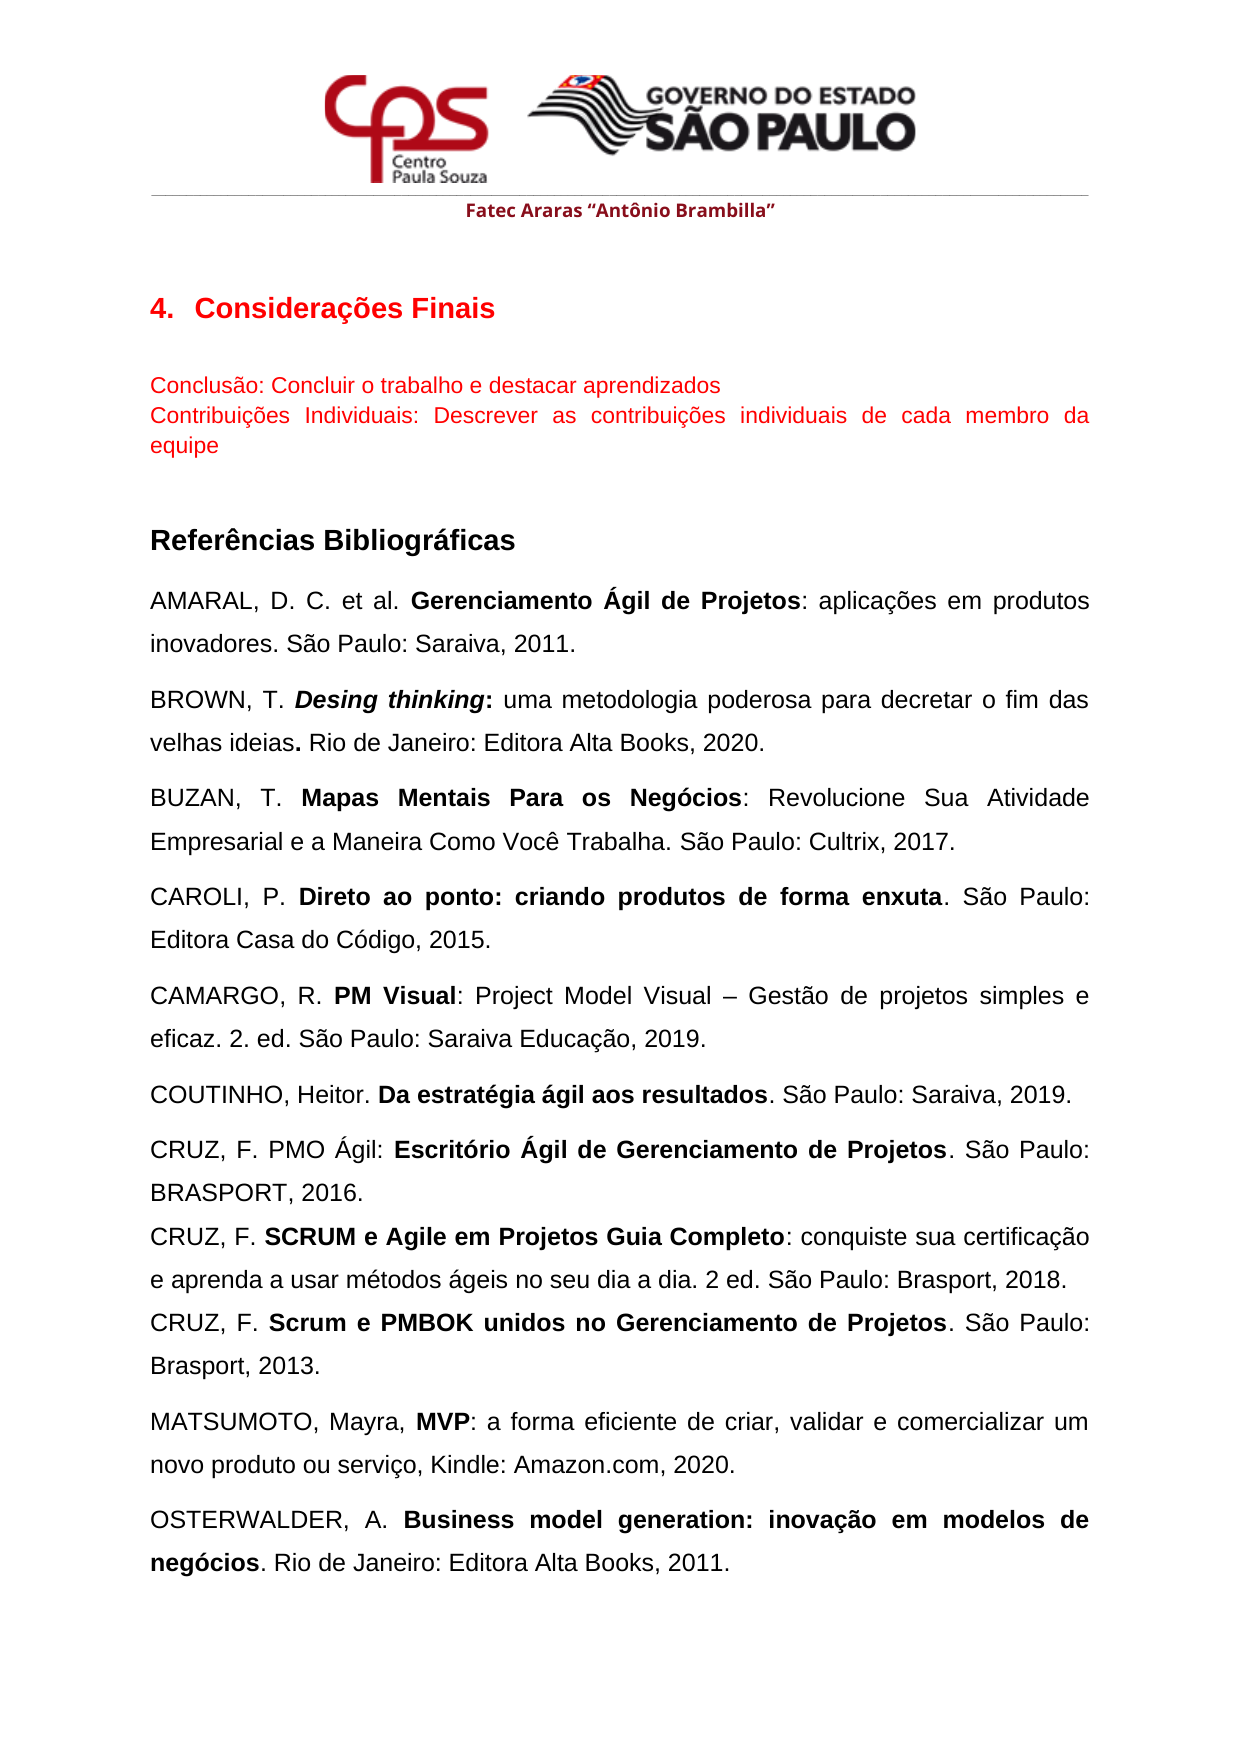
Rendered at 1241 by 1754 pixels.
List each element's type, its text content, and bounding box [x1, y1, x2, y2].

text CAROLI, P. Direto ao ponto: criando produtos de forma enxuta. São Paulo: Editora Casa do Código, 2015. [150, 882, 1090, 954]
text OSTERWALDER, A. Business model generation: inovação em modelos de negócios. Rio de Janeiro: Editora Alta Books, 2011. [150, 1505, 1090, 1577]
list CRUZ, F. SCRUM e Agile em Projetos Guia Completo: conquiste sua certificação e aprenda a usar métodos ágeis no seu dia a dia. 2 ed. São Paulo: Brasport, 2018. [150, 1221, 1090, 1293]
text Conclusão: Concluir o trabalho e destacar aprendizados [150, 372, 1090, 398]
text CAMARGO, R. PM Visual: Project Model Visual – Gestão de projetos simples e eficaz. 2. ed. São Paulo: Saraiva Educação, 2019. [150, 981, 1090, 1053]
text Contribuições Individuais: Descrever as contribuições individuais de cada membro da equipe [150, 402, 1090, 459]
subtitle Referências Bibliográficas [150, 523, 1090, 557]
subtitle Considerações Finais [150, 291, 1090, 324]
text MATSUMOTO, Mayra, MVP: a forma eficiente de criar, validar e comercializar um novo produto ou serviço, Kindle: Amazon.com, 2020. [150, 1406, 1090, 1478]
list CRUZ, F. PMO Ágil: Escritório Ágil de Gerenciamento de Projetos. São Paulo: BRASPORT, 2016. [150, 1135, 1090, 1207]
list CRUZ, F. Scrum e PMBOK unidos no Gerenciamento de Projetos. São Paulo: Brasport, 2013. [150, 1308, 1090, 1379]
list AMARAL, D. C. et al. Gerenciamento Ágil de Projetos: aplicações em produtos inovadores. São Paulo: Saraiva, 2011. [150, 586, 1090, 658]
text COUTINHO, Heitor. Da estratégia ágil aos resultados. São Paulo: Saraiva, 2019. [150, 1079, 1090, 1108]
text BROWN, T. Desing thinking: uma metodologia poderosa para decretar o fim das velhas ideias. Rio de Janeiro: Editora Alta Books, 2020. [150, 684, 1090, 756]
picture [324, 75, 916, 183]
text BUZAN, T. Mapas Mentais Para os Negócios: Revolucione Sua Atividade Empresarial e a Maneira Como Você Trabalha. São Paulo: Cultrix, 2017. [150, 783, 1090, 855]
